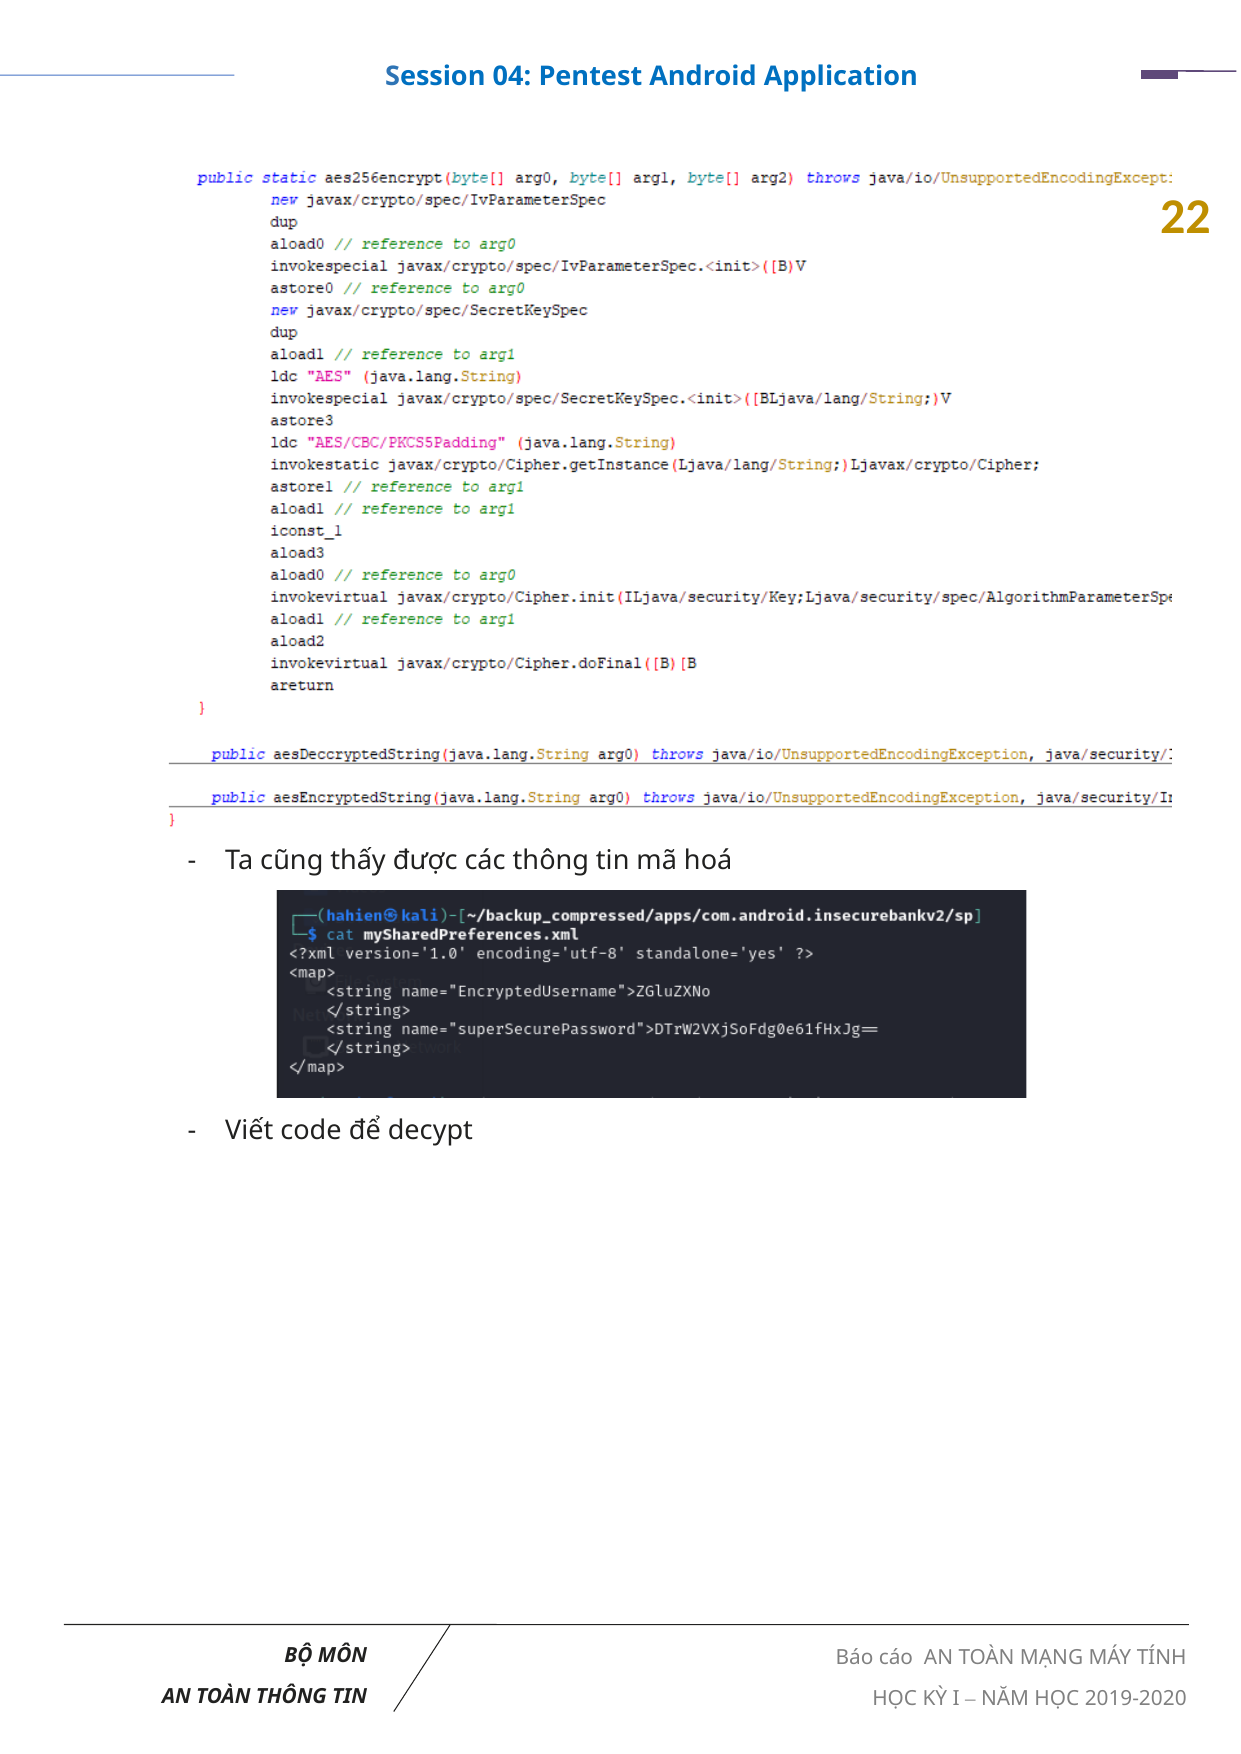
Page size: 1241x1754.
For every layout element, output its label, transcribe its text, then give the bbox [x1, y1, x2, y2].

list Viết code để decypt [187, 1110, 1153, 1147]
list Ta cũng thấy được các thông tin mã hoá [187, 841, 1153, 877]
